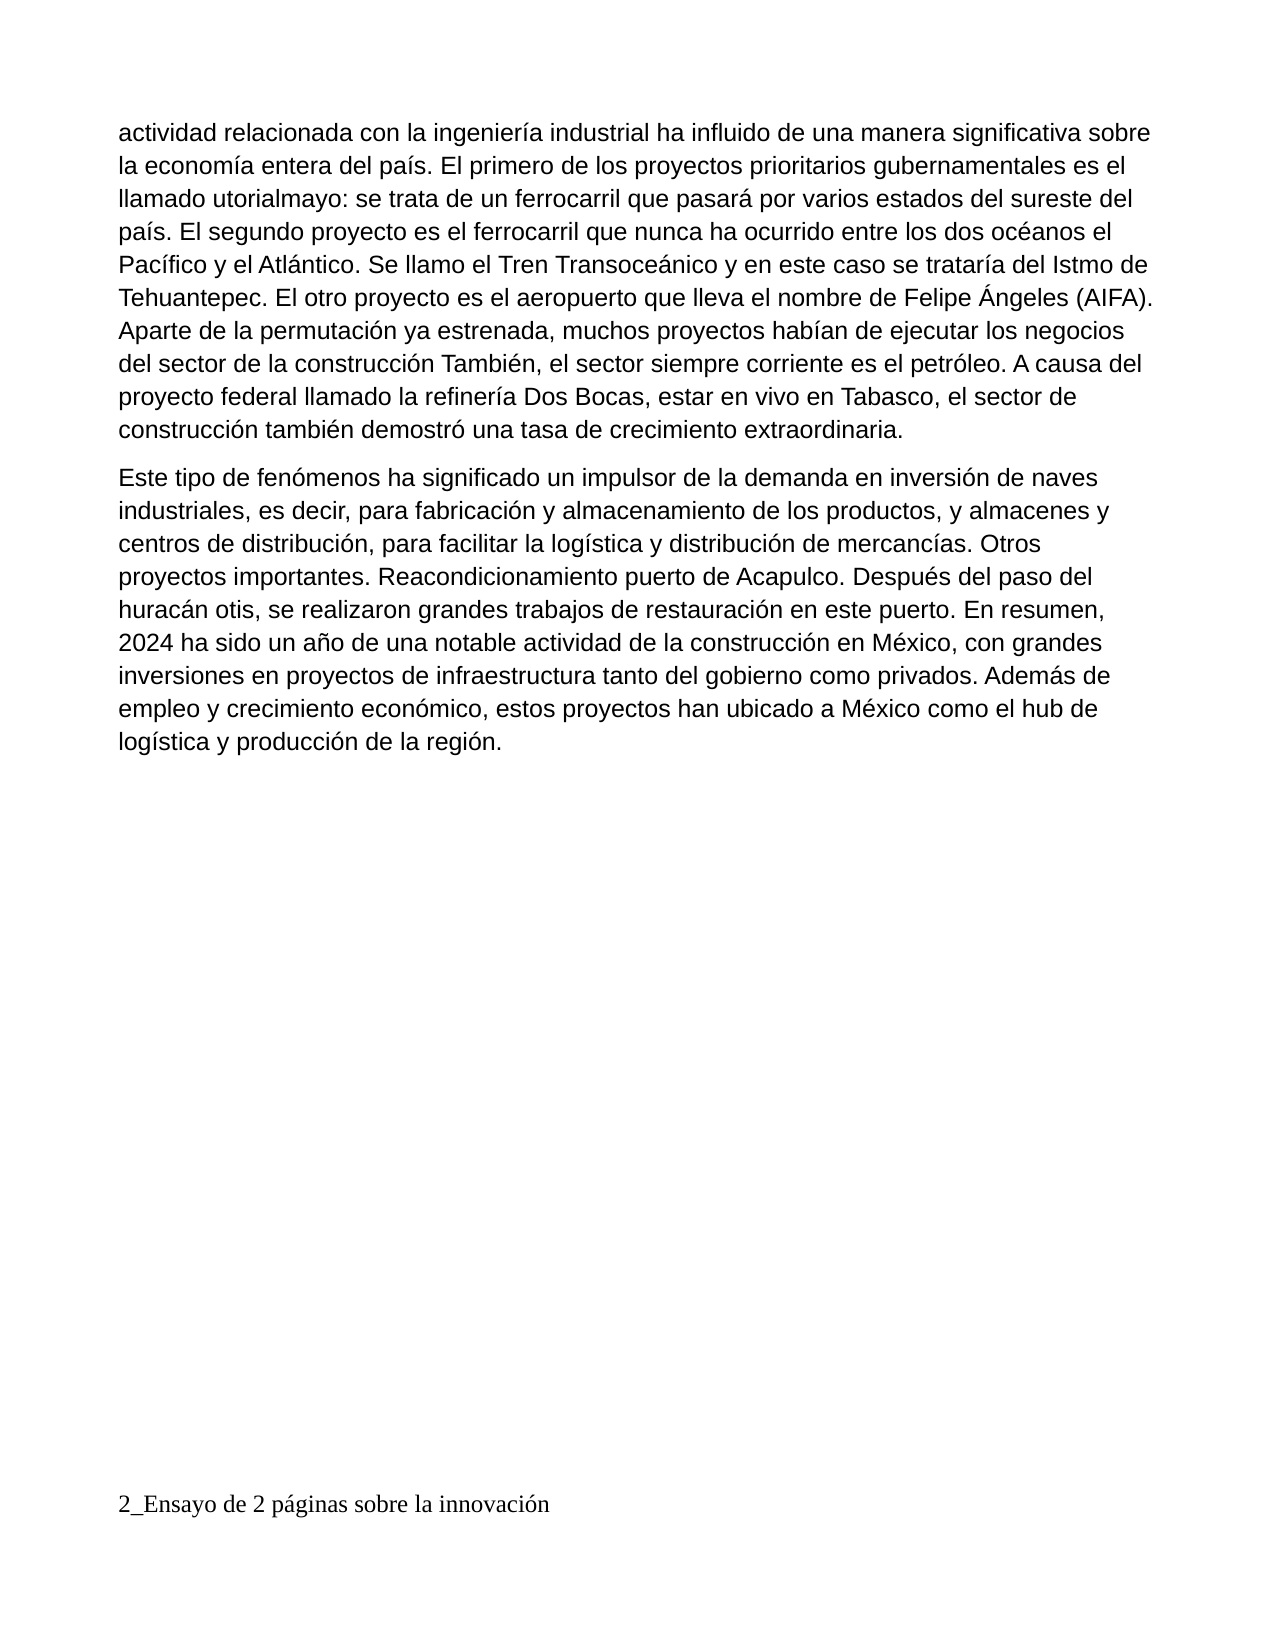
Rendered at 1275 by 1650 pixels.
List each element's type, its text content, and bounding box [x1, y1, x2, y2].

text 2_Ensayo de 2 páginas sobre la innovación [118, 1489, 1157, 1517]
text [118, 118, 1157, 444]
text Este tipo de fenómenos ha significado un impulsor de la demanda en inversión de naves industriales, es decir, para fabricación y almacenamiento de los productos, y almacenes y centros de distribución, para facilitar la logística y distribución de mercancías. Otros proyectos importantes. Reacondicionamiento puerto de Acapulco. Después del paso del huracán otis, se realizaron grandes trabajos de restauración en este puerto. En resumen, 2024 ha sido un año de una notable actividad de la construcción en México, con grandes inversiones en proyectos de infraestructura tanto del gobierno como privados. Además de empleo y crecimiento económico, estos proyectos han ubicado a México como el hub de logística y producción de la región. [118, 463, 1157, 756]
